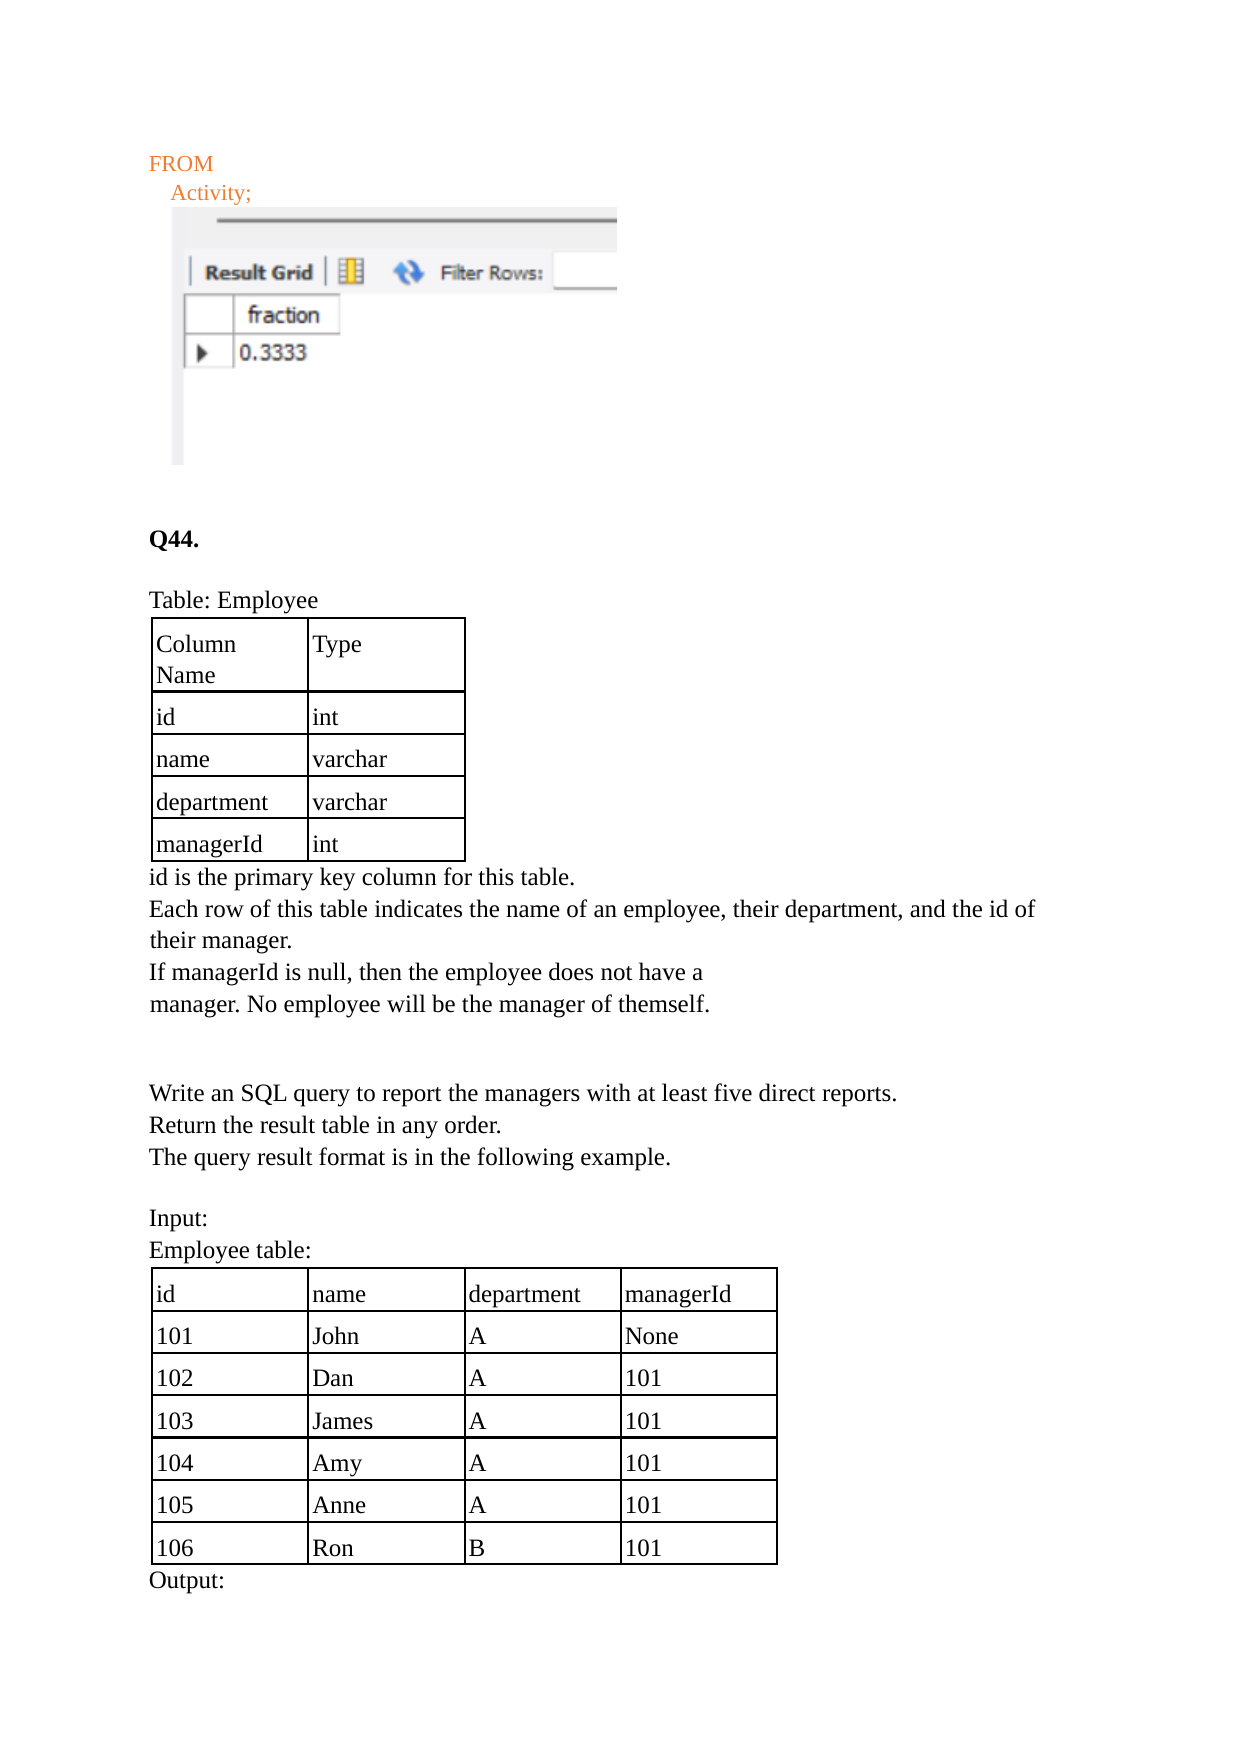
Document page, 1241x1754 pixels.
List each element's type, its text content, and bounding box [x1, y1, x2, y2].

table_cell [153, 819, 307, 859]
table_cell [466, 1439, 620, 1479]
text If managerId is null, then the employee does not have a manager. No employee will be the manager of themself. [148, 957, 776, 1017]
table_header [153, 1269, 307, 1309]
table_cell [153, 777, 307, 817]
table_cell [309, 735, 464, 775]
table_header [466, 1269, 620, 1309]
text Q44. [148, 524, 1090, 553]
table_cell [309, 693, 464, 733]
text Output: [148, 1565, 1086, 1594]
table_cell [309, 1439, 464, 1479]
text Write an SQL query to report the managers with at least five direct reports. [148, 1078, 1086, 1107]
text Activity; [148, 179, 1086, 205]
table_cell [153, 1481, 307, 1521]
picture [148, 207, 618, 465]
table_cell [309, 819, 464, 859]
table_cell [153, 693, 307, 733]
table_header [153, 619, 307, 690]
text Employee table: [148, 1235, 1086, 1264]
text FROM [148, 150, 1086, 176]
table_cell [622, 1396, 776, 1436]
text Input: [148, 1203, 1086, 1232]
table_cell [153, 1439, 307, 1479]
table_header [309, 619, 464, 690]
text The query result format is in the following example. [148, 1142, 1086, 1171]
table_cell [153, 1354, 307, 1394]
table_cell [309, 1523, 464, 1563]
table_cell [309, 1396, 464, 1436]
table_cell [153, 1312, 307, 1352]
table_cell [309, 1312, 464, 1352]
text Table: Employee [148, 585, 1086, 614]
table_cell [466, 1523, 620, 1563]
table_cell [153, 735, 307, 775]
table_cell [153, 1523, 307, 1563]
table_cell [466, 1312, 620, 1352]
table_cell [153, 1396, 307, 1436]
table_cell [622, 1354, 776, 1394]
text Return the result table in any order. [148, 1110, 1086, 1139]
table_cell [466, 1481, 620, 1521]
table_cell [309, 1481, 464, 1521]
text Each row of this table indicates the name of an employee, their department, and the id of their manager. [148, 894, 1086, 954]
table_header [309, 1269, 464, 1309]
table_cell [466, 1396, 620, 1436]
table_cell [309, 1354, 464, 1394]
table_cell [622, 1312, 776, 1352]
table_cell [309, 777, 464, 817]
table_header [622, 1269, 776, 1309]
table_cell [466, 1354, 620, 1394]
text id is the primary key column for this table. [148, 862, 1086, 890]
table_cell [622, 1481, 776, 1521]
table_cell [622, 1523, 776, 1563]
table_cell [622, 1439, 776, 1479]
